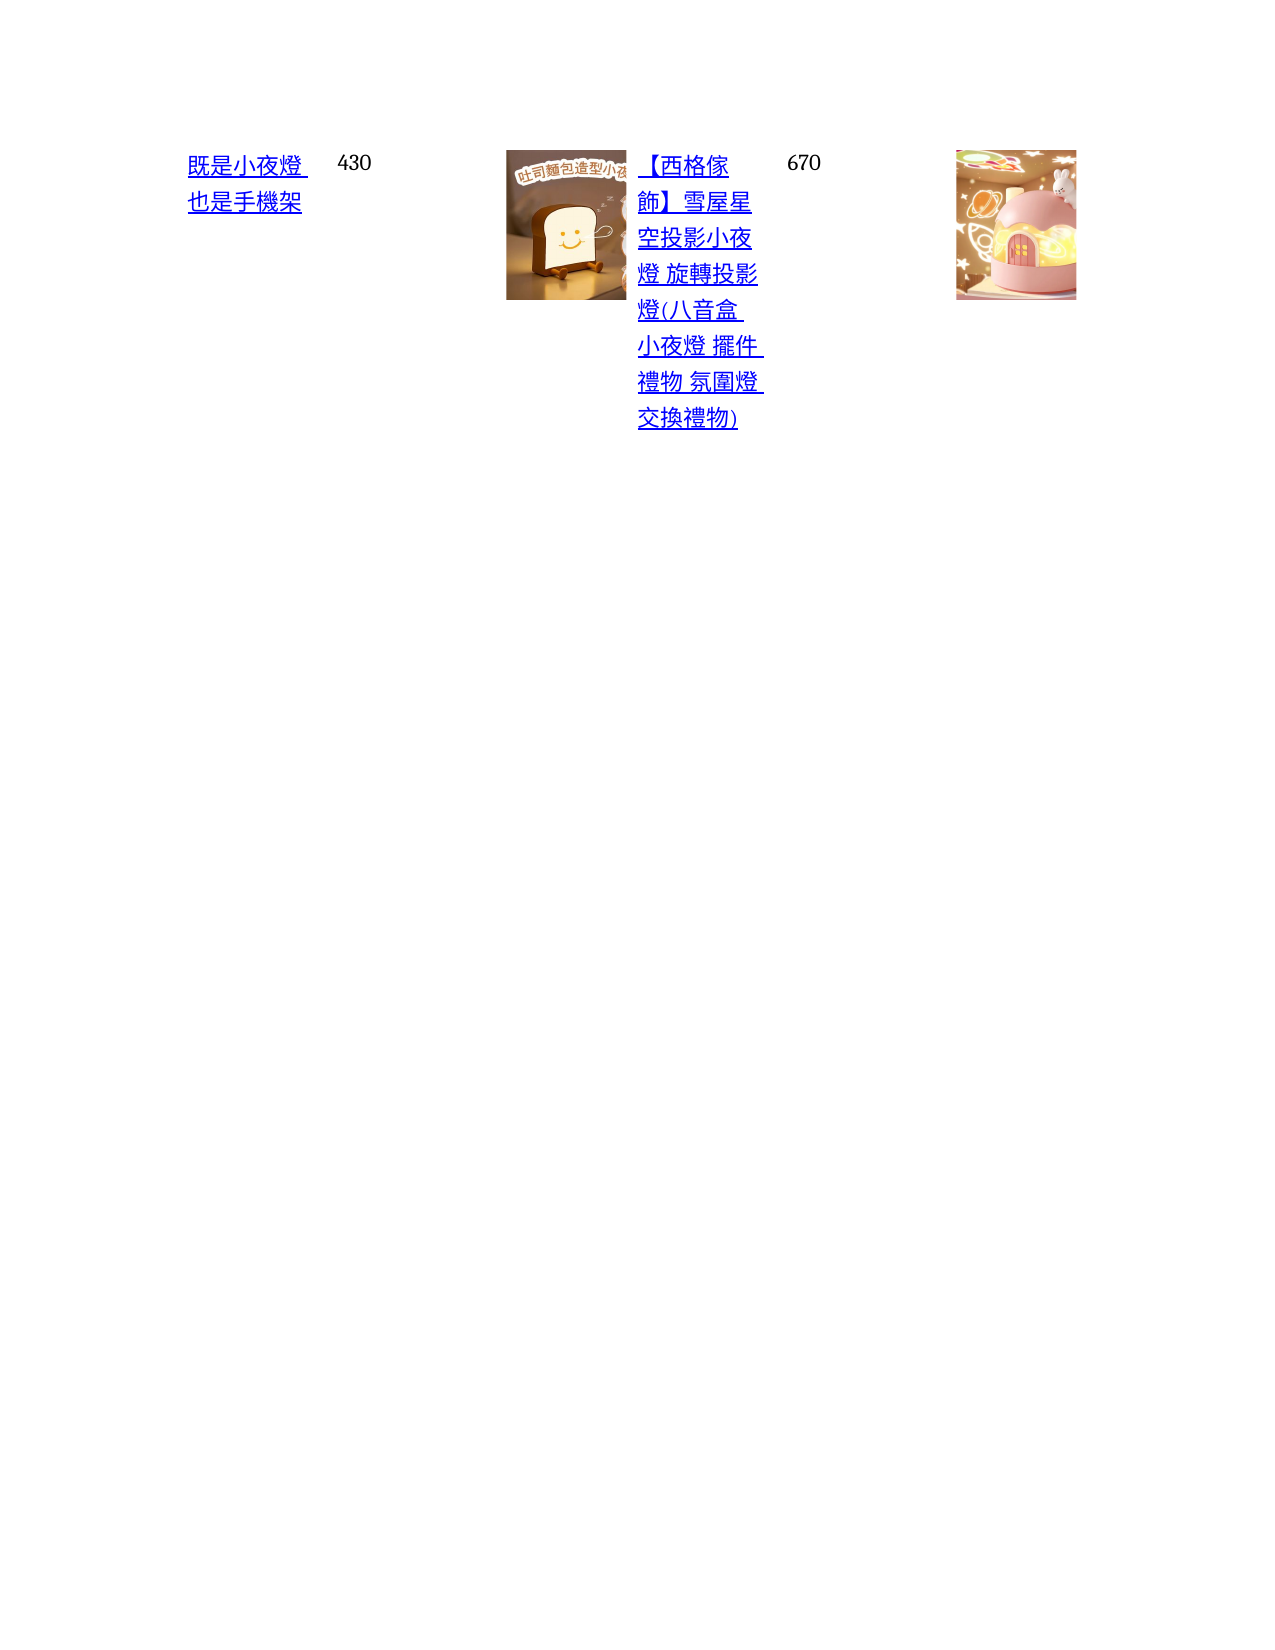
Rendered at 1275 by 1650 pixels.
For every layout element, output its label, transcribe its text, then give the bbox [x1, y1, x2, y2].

picture [956, 150, 1077, 300]
table_cell 既是小夜燈 也是手機架 [176, 150, 326, 457]
table_cell [476, 150, 626, 457]
picture [506, 150, 627, 300]
table_cell 430 [326, 150, 476, 457]
table_cell 【西格傢飾】雪屋星空投影小夜燈 旋轉投影燈(八音盒 小夜燈 擺件 禮物 氛圍燈 交換禮物) [626, 150, 776, 457]
table_cell 670 [776, 150, 926, 457]
table_cell [926, 150, 1076, 457]
